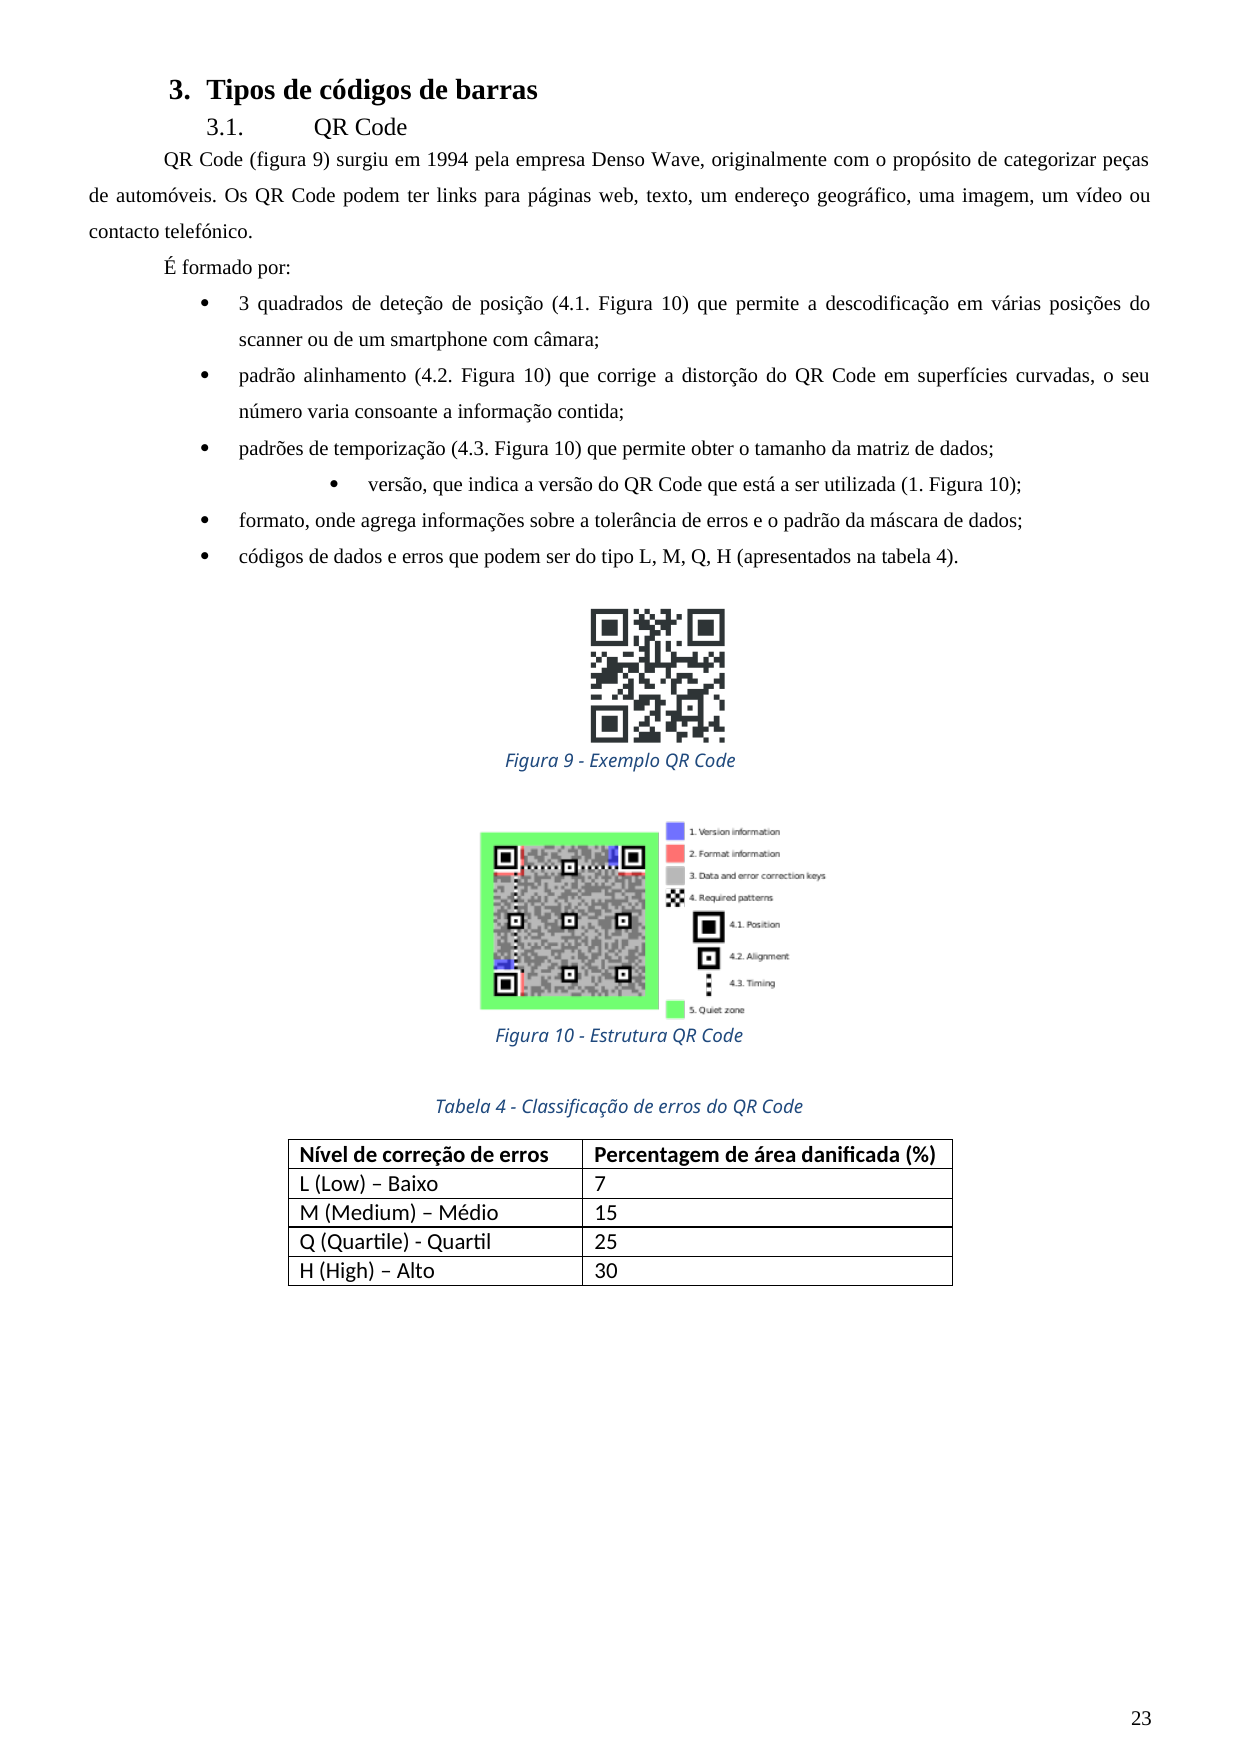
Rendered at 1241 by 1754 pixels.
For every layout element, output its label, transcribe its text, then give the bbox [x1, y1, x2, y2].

text Figura 9 - Exemplo QR Code [89, 748, 1152, 773]
subtitle Tipos de códigos de barras [169, 72, 1152, 106]
table_cell 25 [583, 1228, 952, 1256]
table_header Nível de correção de erros [289, 1140, 582, 1168]
text É formado por: [89, 255, 1152, 279]
picture [475, 818, 841, 1023]
list códigos de dados e erros que podem ser do tipo L, M, Q, H (apresentados na tabela 4). [201, 543, 1152, 568]
text Tabela 4 - Classificação de erros do QR Code [89, 1093, 1152, 1118]
table_header Percentagem de área danificada (%) [583, 1140, 952, 1168]
table_cell M (Medium) – Médio [289, 1199, 582, 1226]
text QR Code (figura 9) surgiu em 1994 pela empresa Denso Wave, originalmente com o propósito de categorizar peças de automóveis. Os QR Code podem ter links para páginas web, texto, um endereço geográfico, uma imagem, um vídeo ou contacto telefónico. [89, 147, 1152, 243]
list 3 quadrados de deteção de posição (4.1. Figura 10) que permite a descodificação em várias posições do scanner ou de um smartphone com câmara; [201, 291, 1152, 351]
list padrões de temporização (4.3. Figura 10) que permite obter o tamanho da matriz de dados; [201, 435, 1152, 459]
text Figura 10 - Estrutura QR Code [89, 1022, 1152, 1048]
table_cell 15 [583, 1199, 952, 1226]
list versão, que indica a versão do QR Code que está a ser utilizada (1. Figura 10); [201, 471, 1152, 496]
picture [585, 603, 730, 748]
table_cell L (Low) – Baixo [289, 1169, 582, 1197]
list formato, onde agrega informações sobre a tolerância de erros e o padrão da máscara de dados; [201, 507, 1152, 532]
table_cell Q (Quartile) - Quartil [289, 1228, 582, 1256]
table_cell 30 [583, 1257, 952, 1284]
subtitle 3.1. QR Code [131, 112, 1152, 141]
table_cell H (High) – Alto [289, 1257, 582, 1284]
table_cell 7 [583, 1169, 952, 1197]
list padrão alinhamento (4.2. Figura 10) que corrige a distorção do QR Code em superfícies curvadas, o seu número varia consoante a informação contida; [201, 363, 1152, 423]
